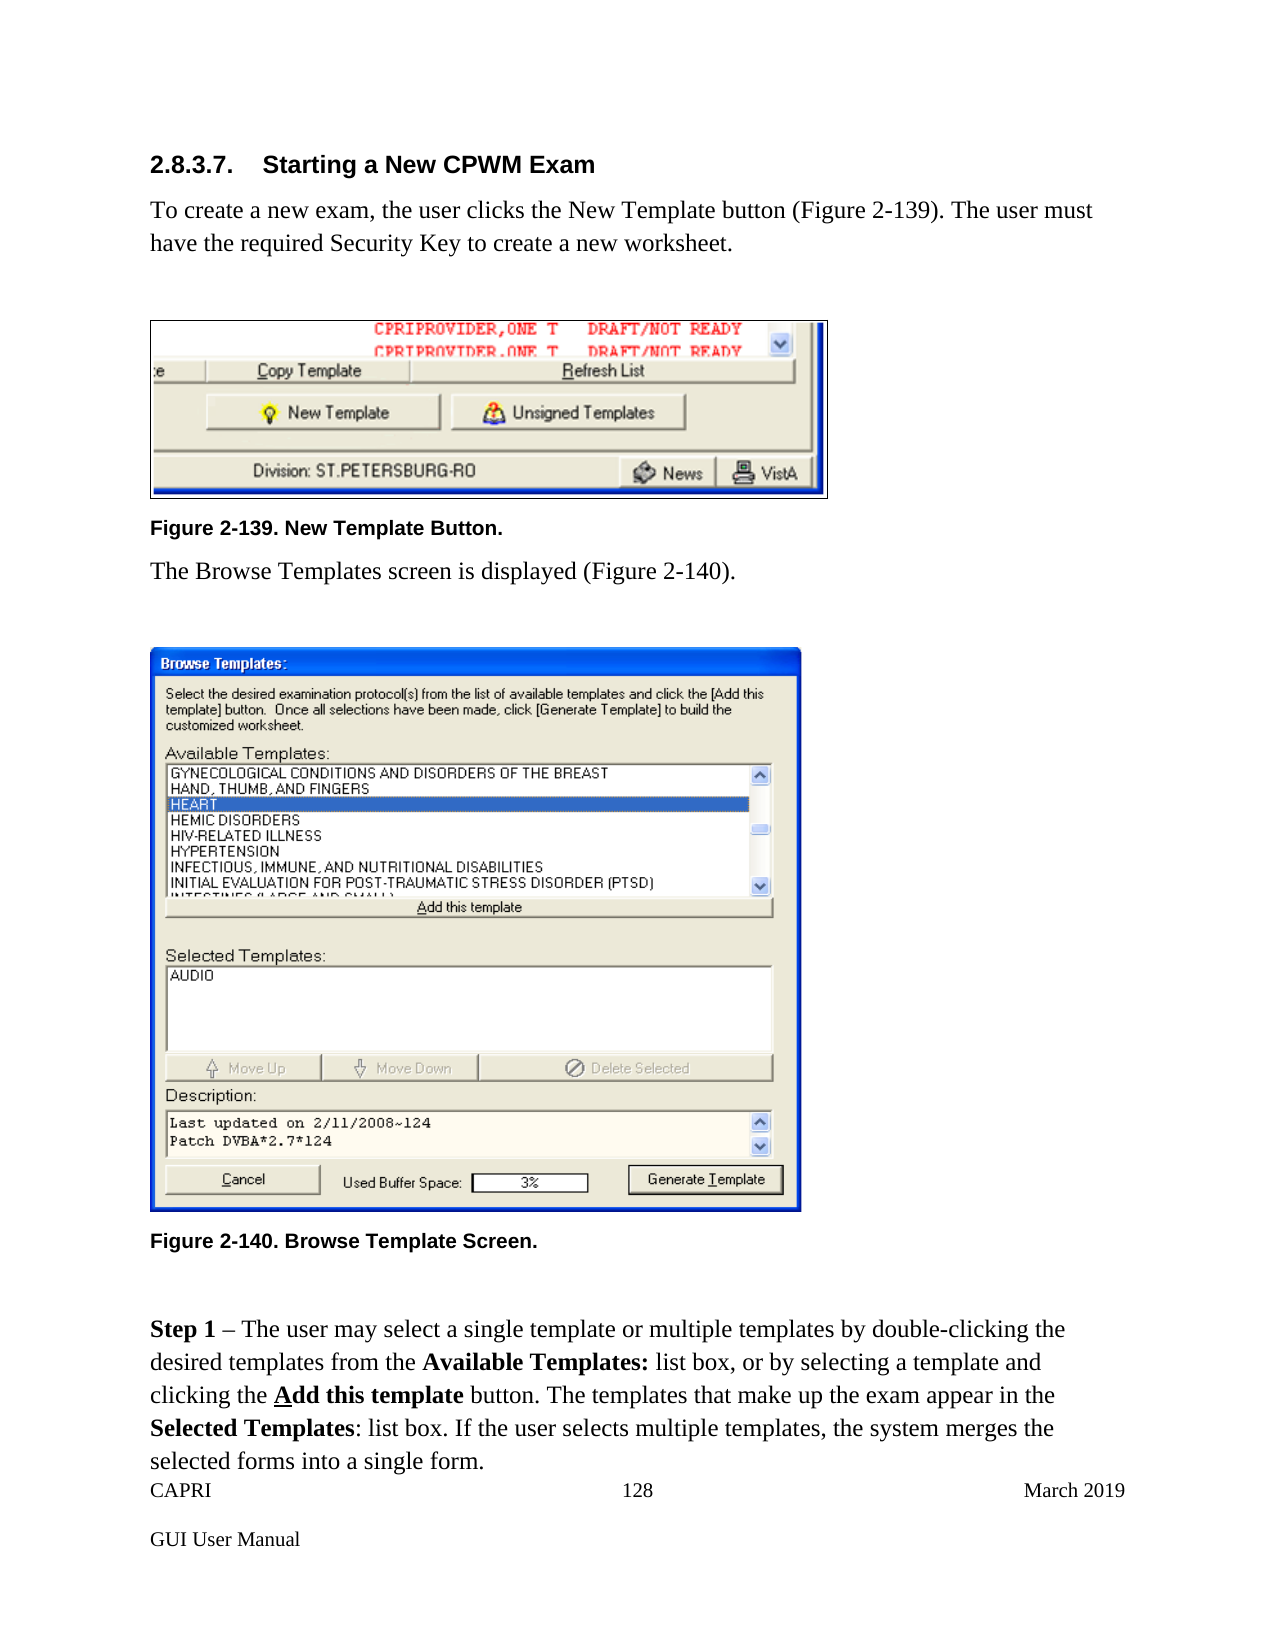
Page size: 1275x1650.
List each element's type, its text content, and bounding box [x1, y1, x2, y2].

text To create a new exam, the user clicks the New Template button (Figure 2-124). The user must have the required Security Key to create a new worksheet. [150, 196, 1125, 257]
picture [150, 647, 802, 1212]
text Figure 2-124. New Template Button. [150, 516, 1125, 540]
text Figure 2-125. Browse Template Screen. [150, 1229, 1125, 1253]
picture [151, 321, 827, 498]
subtitle Starting a New CPWM Exam [150, 150, 1125, 179]
text Step 1 – The user may select a single template or multiple templates by double-clicking the desired templates from the Available Templates: list box, or by selecting a template and clicking the Add this template button. The templates that make up the exam appear in the Selected Templates: list box. If the user selects multiple templates, the system merges the selected forms into a single form. [150, 1314, 1125, 1475]
text The Browse Templates screen is displayed (Figure 2-125). [150, 556, 1125, 585]
